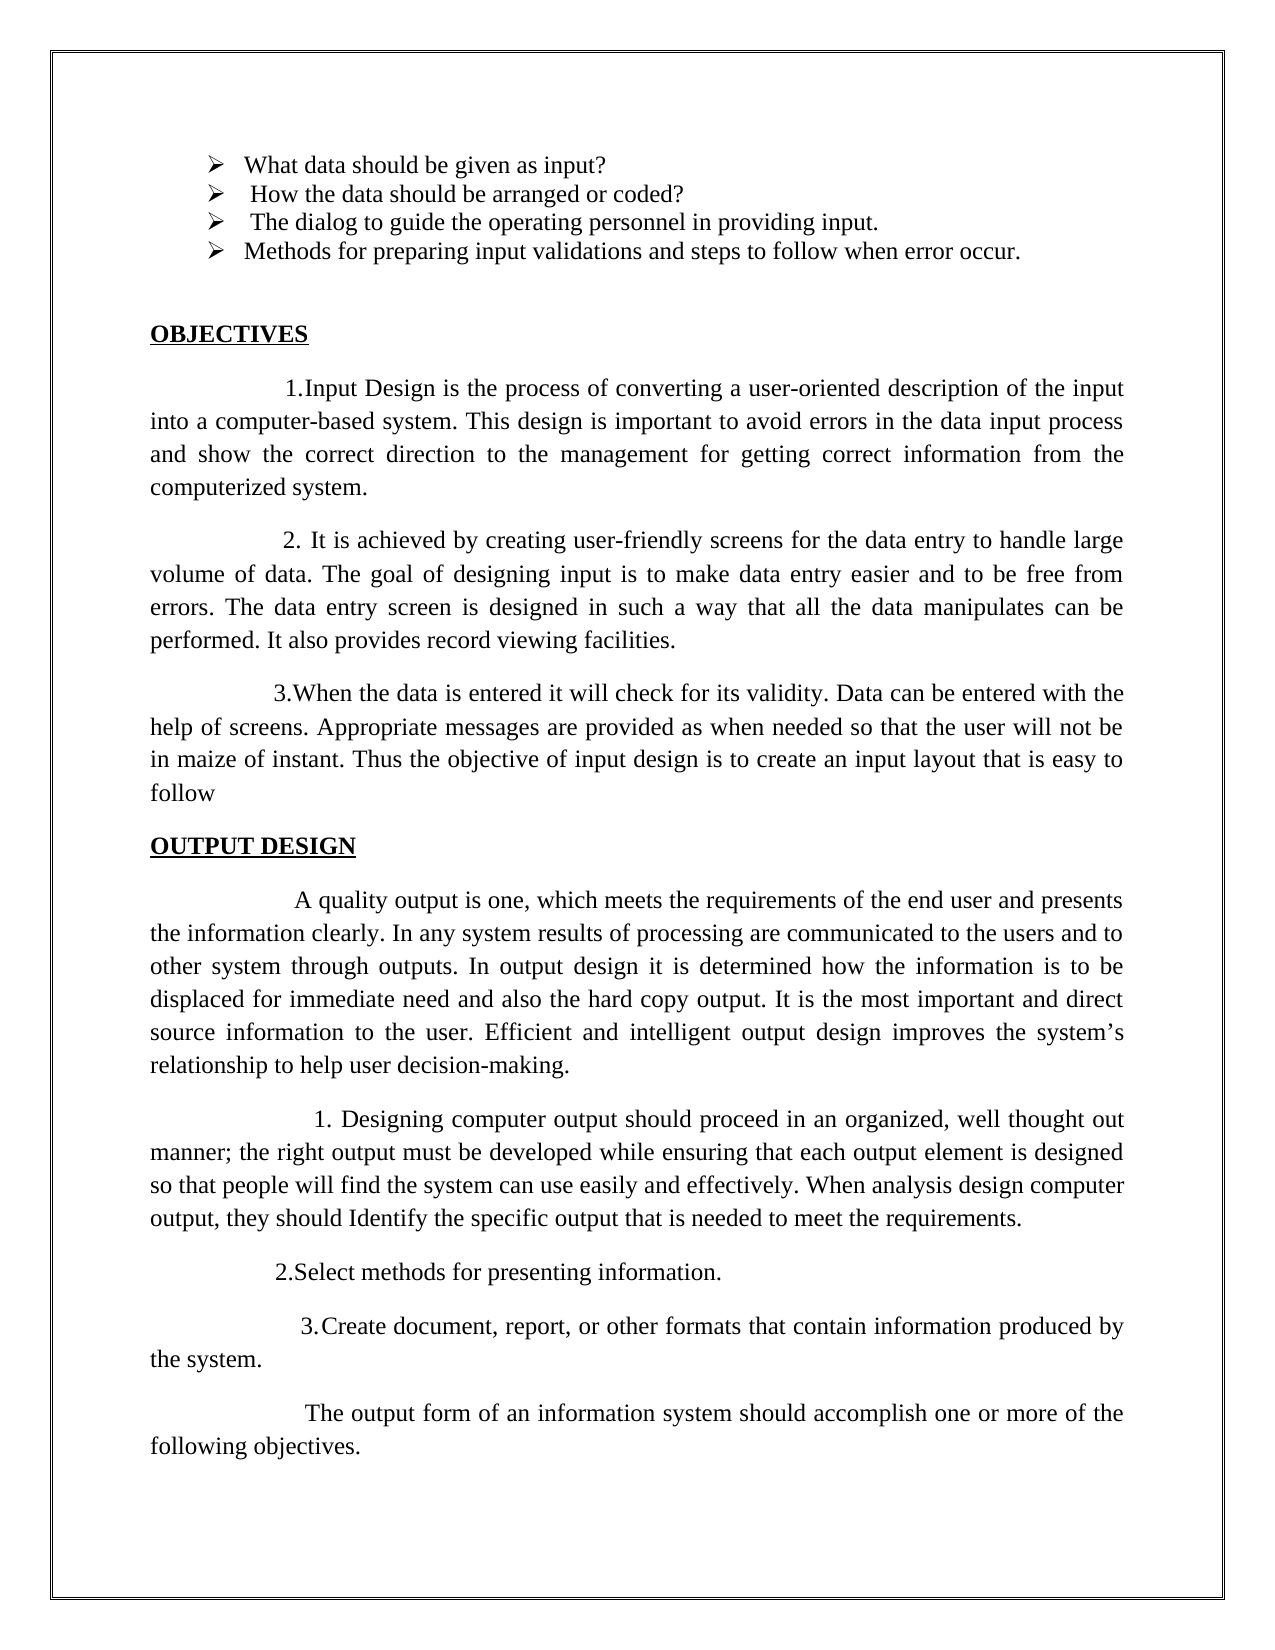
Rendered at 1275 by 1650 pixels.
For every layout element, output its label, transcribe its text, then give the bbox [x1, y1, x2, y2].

text 2. It is achieved by creating user-friendly screens for the data entry to handle large volume of data. The goal of designing input is to make data entry easier and to be free from errors. The data entry screen is designed in such a way that all the data manipulates can be performed. It also provides record viewing facilities. [150, 526, 1125, 653]
text 3.Create document, report, or other formats that contain information produced by the system. [150, 1311, 1125, 1373]
list What data should be given as input? [206, 150, 1125, 179]
list Methods for preparing input validations and steps to follow when error occur. [206, 236, 1125, 265]
text The output form of an information system should accomplish one or more of the following objectives. [150, 1398, 1125, 1460]
text 3.When the data is entered it will check for its validity. Data can be entered with the help of screens. Appropriate messages are provided as when needed so that the user will not be in maize of instant. Thus the objective of input design is to create an input layout that is easy to follow [150, 678, 1125, 806]
text A quality output is one, which meets the requirements of the end user and presents the information clearly. In any system results of processing are communicated to the users and to other system through outputs. In output design it is determined how the information is to be displaced for immediate need and also the hard copy output. It is the most important and direct source information to the user. Efficient and intelligent output design improves the system’s relationship to help user decision-making. [150, 885, 1125, 1079]
list How the data should be arranged or coded? [206, 179, 1125, 207]
text OUTPUT DESIGN [150, 831, 1125, 860]
text OBJECTIVES [150, 319, 1125, 348]
text 2.Select methods for presenting information. [150, 1257, 1125, 1286]
text 1. Designing computer output should proceed in an organized, well thought out manner; the right output must be developed while ensuring that each output element is designed so that people will find the system can use easily and effectively. When analysis design computer output, they should Identify the specific output that is needed to meet the requirements. [150, 1104, 1125, 1232]
list The dialog to guide the operating personnel in providing input. [206, 207, 1125, 236]
text 1.Input Design is the process of converting a user-oriented description of the input into a computer-based system. This design is important to avoid errors in the data input process and show the correct direction to the management for getting correct information from the computerized system. [150, 373, 1125, 501]
